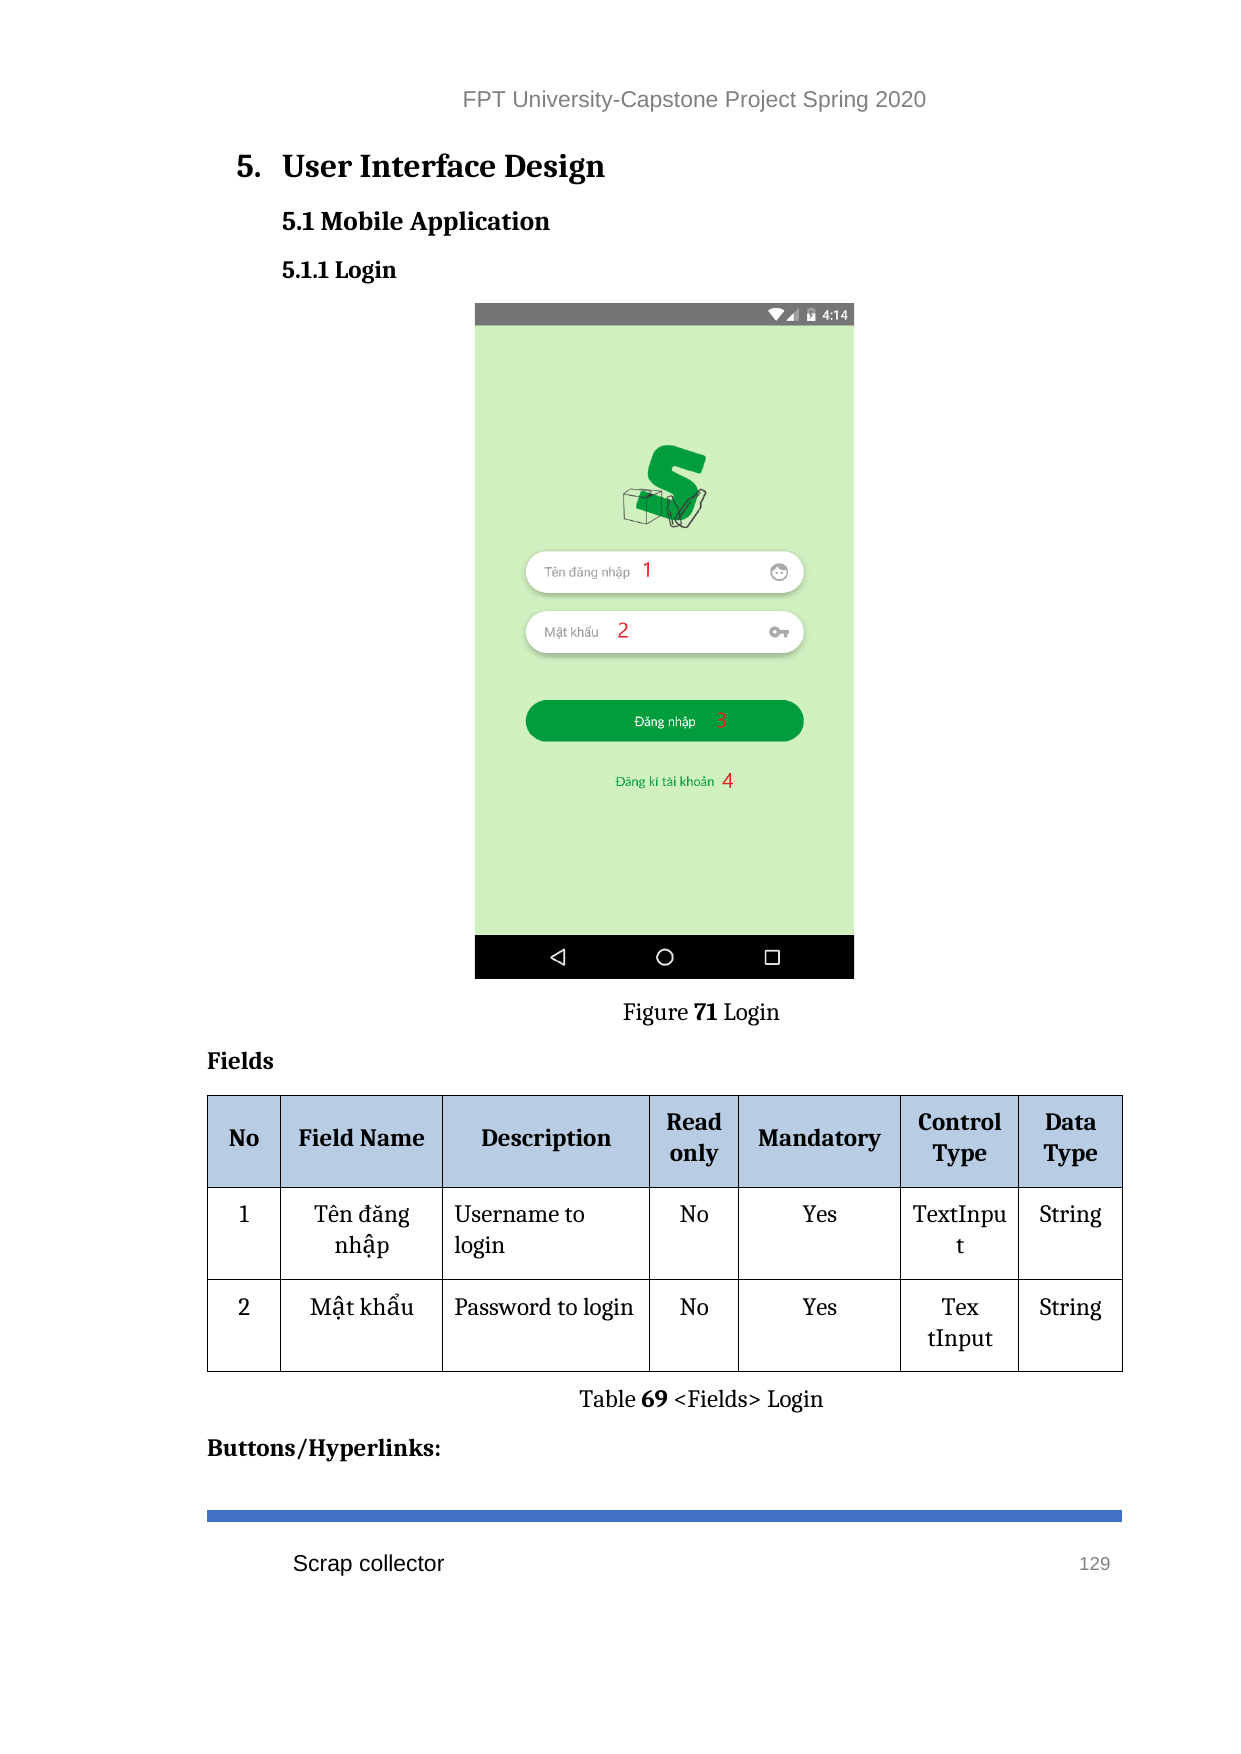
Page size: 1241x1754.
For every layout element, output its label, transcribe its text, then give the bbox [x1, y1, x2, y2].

text Buttons/Hyperlinks: [207, 1434, 1122, 1463]
text Figure 71 Login [207, 997, 1122, 1026]
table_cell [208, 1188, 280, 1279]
text Table 69 <Fields> Login [207, 1384, 1122, 1413]
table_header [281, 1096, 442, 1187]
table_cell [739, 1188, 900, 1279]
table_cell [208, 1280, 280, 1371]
picture [474, 303, 855, 979]
subtitle 5.1 Mobile Application [282, 206, 1122, 237]
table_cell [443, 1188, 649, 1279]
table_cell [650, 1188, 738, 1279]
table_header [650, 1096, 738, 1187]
text Fields [207, 1047, 1122, 1076]
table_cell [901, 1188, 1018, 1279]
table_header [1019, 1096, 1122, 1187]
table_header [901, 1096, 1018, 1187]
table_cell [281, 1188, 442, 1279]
subtitle 5.1.1 Login [282, 256, 1122, 285]
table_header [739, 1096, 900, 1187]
subtitle User Interface Design [236, 148, 1122, 186]
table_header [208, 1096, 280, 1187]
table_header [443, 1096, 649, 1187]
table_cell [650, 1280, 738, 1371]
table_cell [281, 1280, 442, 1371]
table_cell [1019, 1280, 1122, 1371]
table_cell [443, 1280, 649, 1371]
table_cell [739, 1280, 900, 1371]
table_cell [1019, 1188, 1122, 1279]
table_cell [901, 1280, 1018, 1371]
